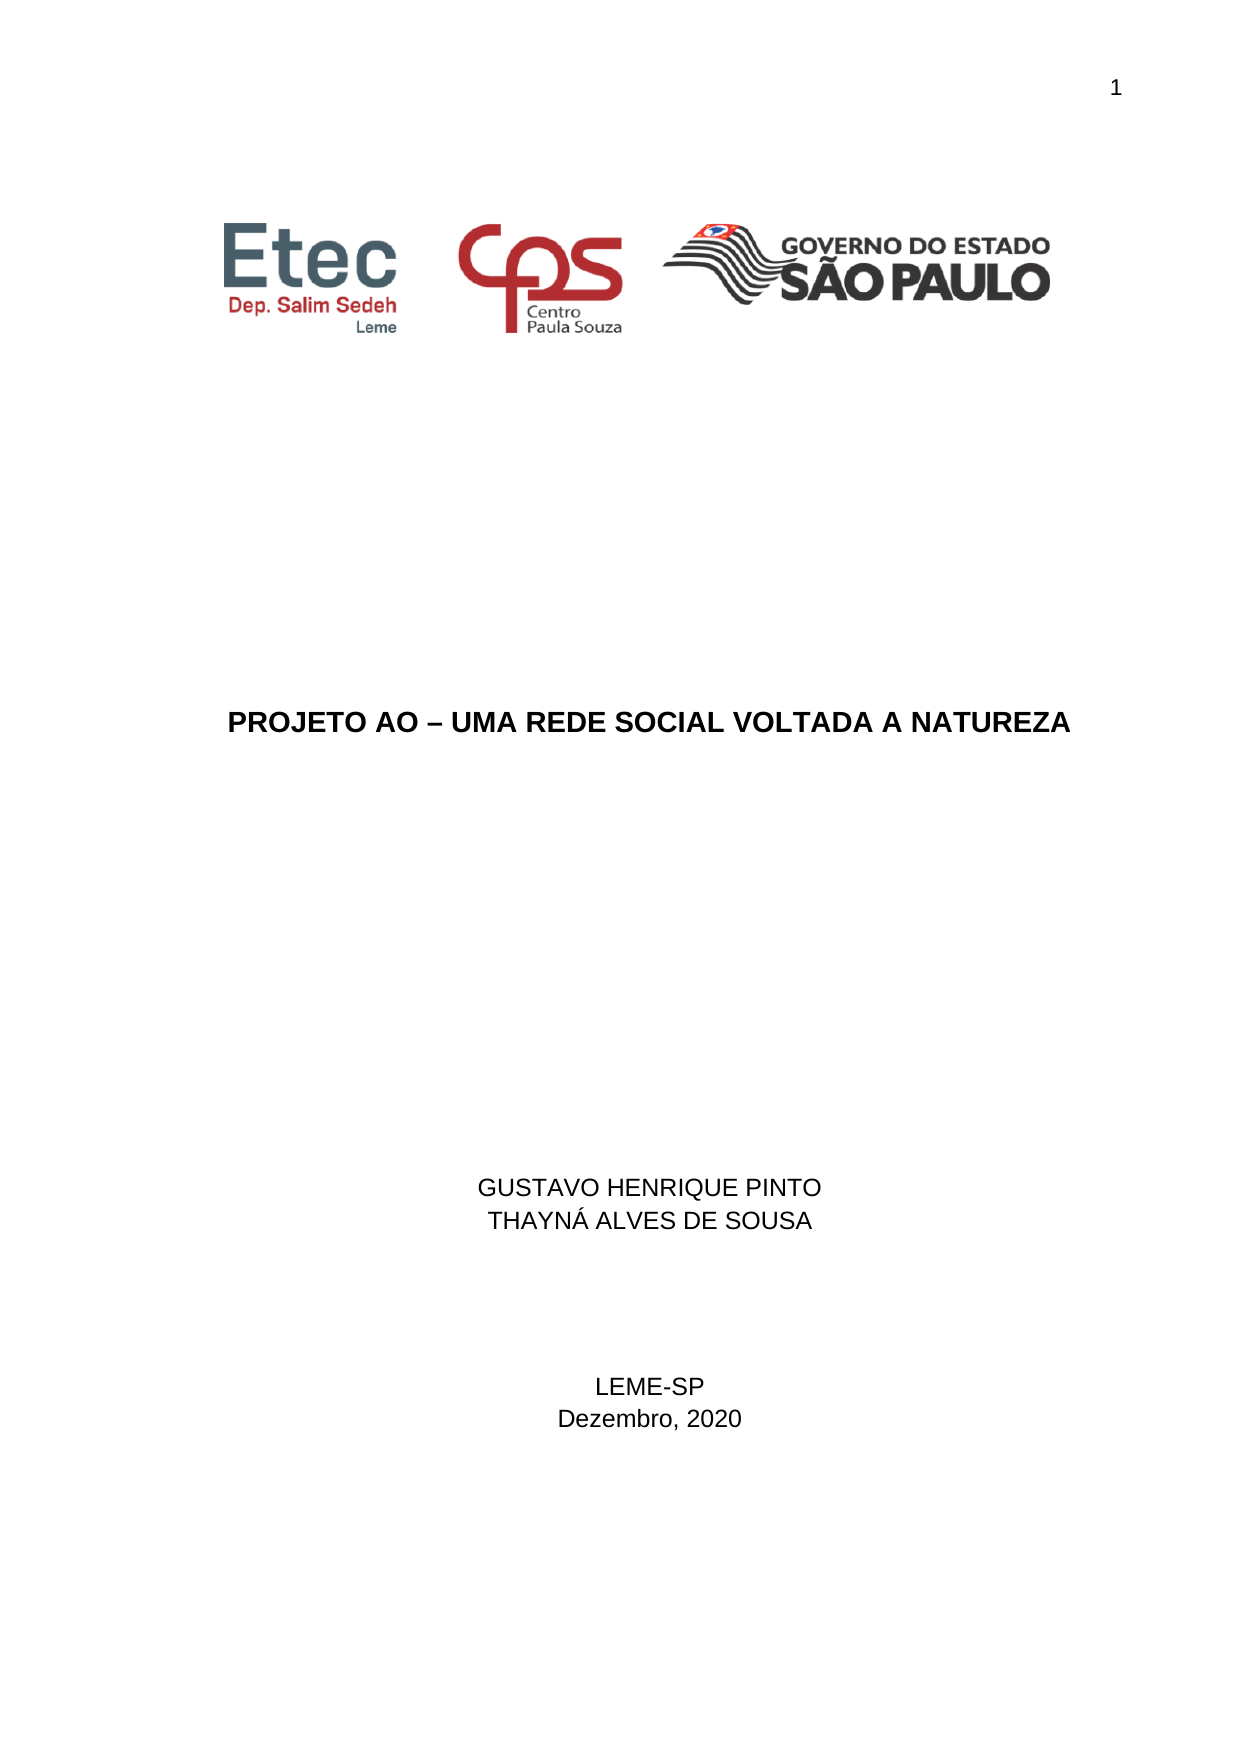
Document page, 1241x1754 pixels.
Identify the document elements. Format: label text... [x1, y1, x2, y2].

text LEME-SP [177, 1371, 1122, 1400]
picture [184, 177, 1071, 356]
text GUSTAVO HENRIQUE PINTO [177, 1173, 1122, 1202]
text THAYNÁ ALVES DE SOUSA [177, 1206, 1122, 1235]
text Dezembro, 2020 [177, 1404, 1122, 1433]
text PROJETO AO – UMA REDE SOCIAL VOLTADA A NATUREZA [177, 706, 1122, 739]
